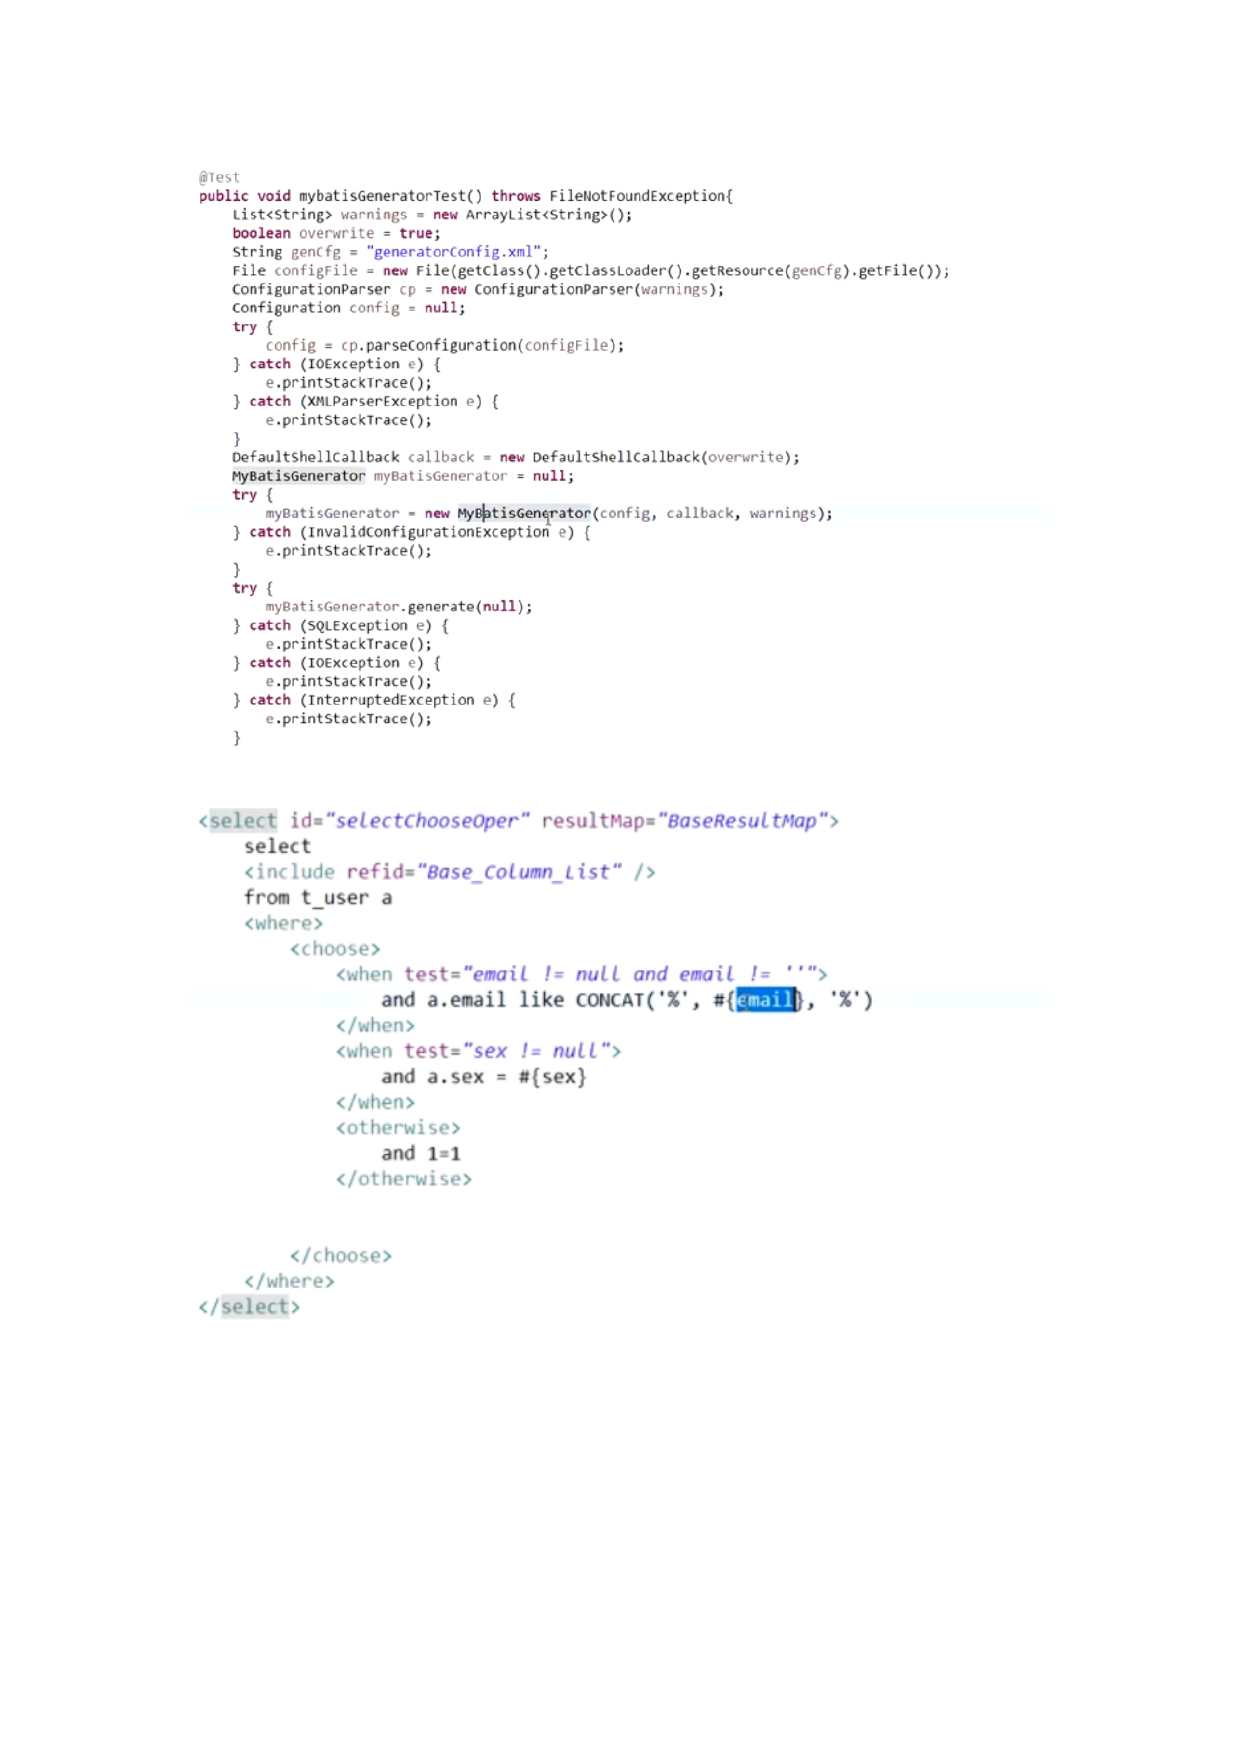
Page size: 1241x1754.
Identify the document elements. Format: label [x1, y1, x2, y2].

picture [187, 162, 1053, 759]
picture [187, 779, 1053, 1325]
